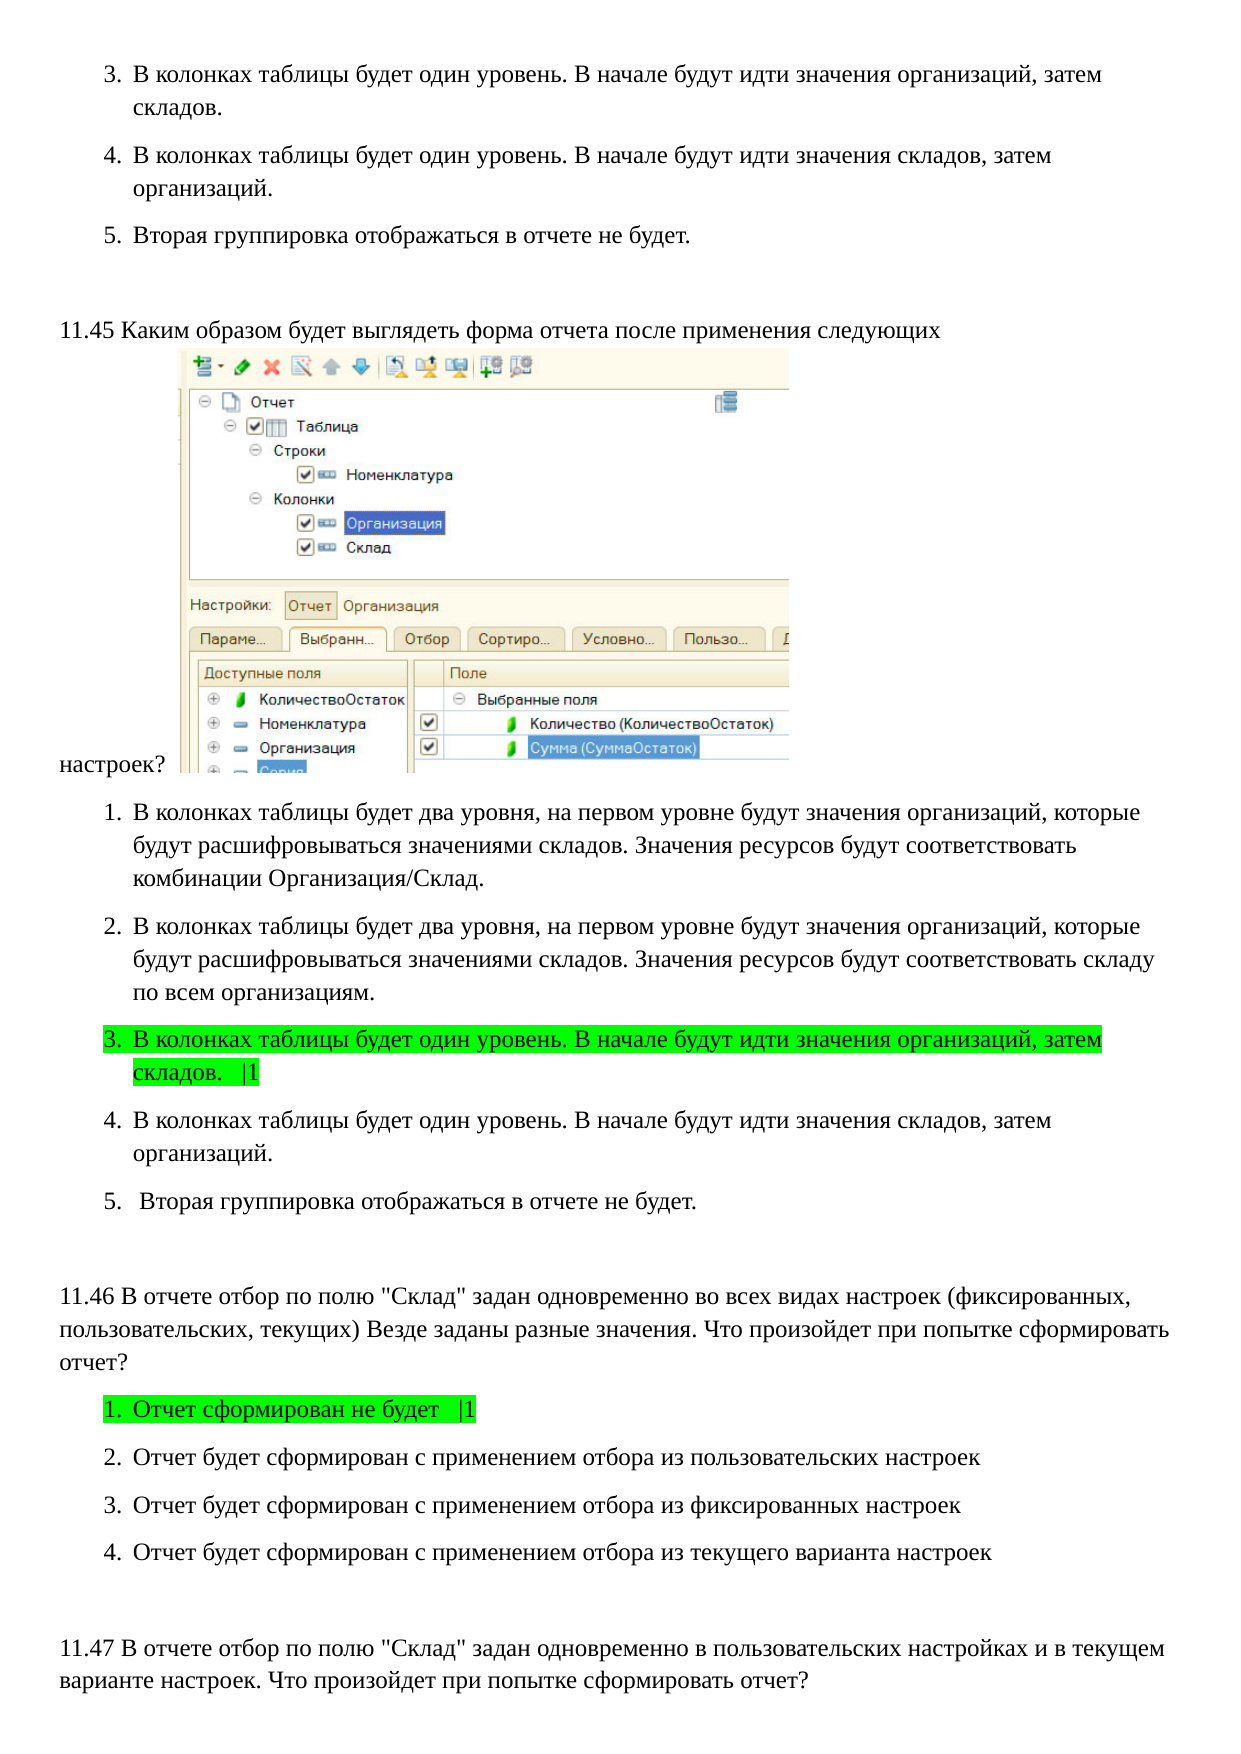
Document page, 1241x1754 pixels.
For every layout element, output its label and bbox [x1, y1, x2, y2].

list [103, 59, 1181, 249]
picture [178, 348, 790, 773]
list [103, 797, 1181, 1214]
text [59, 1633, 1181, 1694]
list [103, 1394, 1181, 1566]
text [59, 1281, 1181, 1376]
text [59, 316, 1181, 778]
